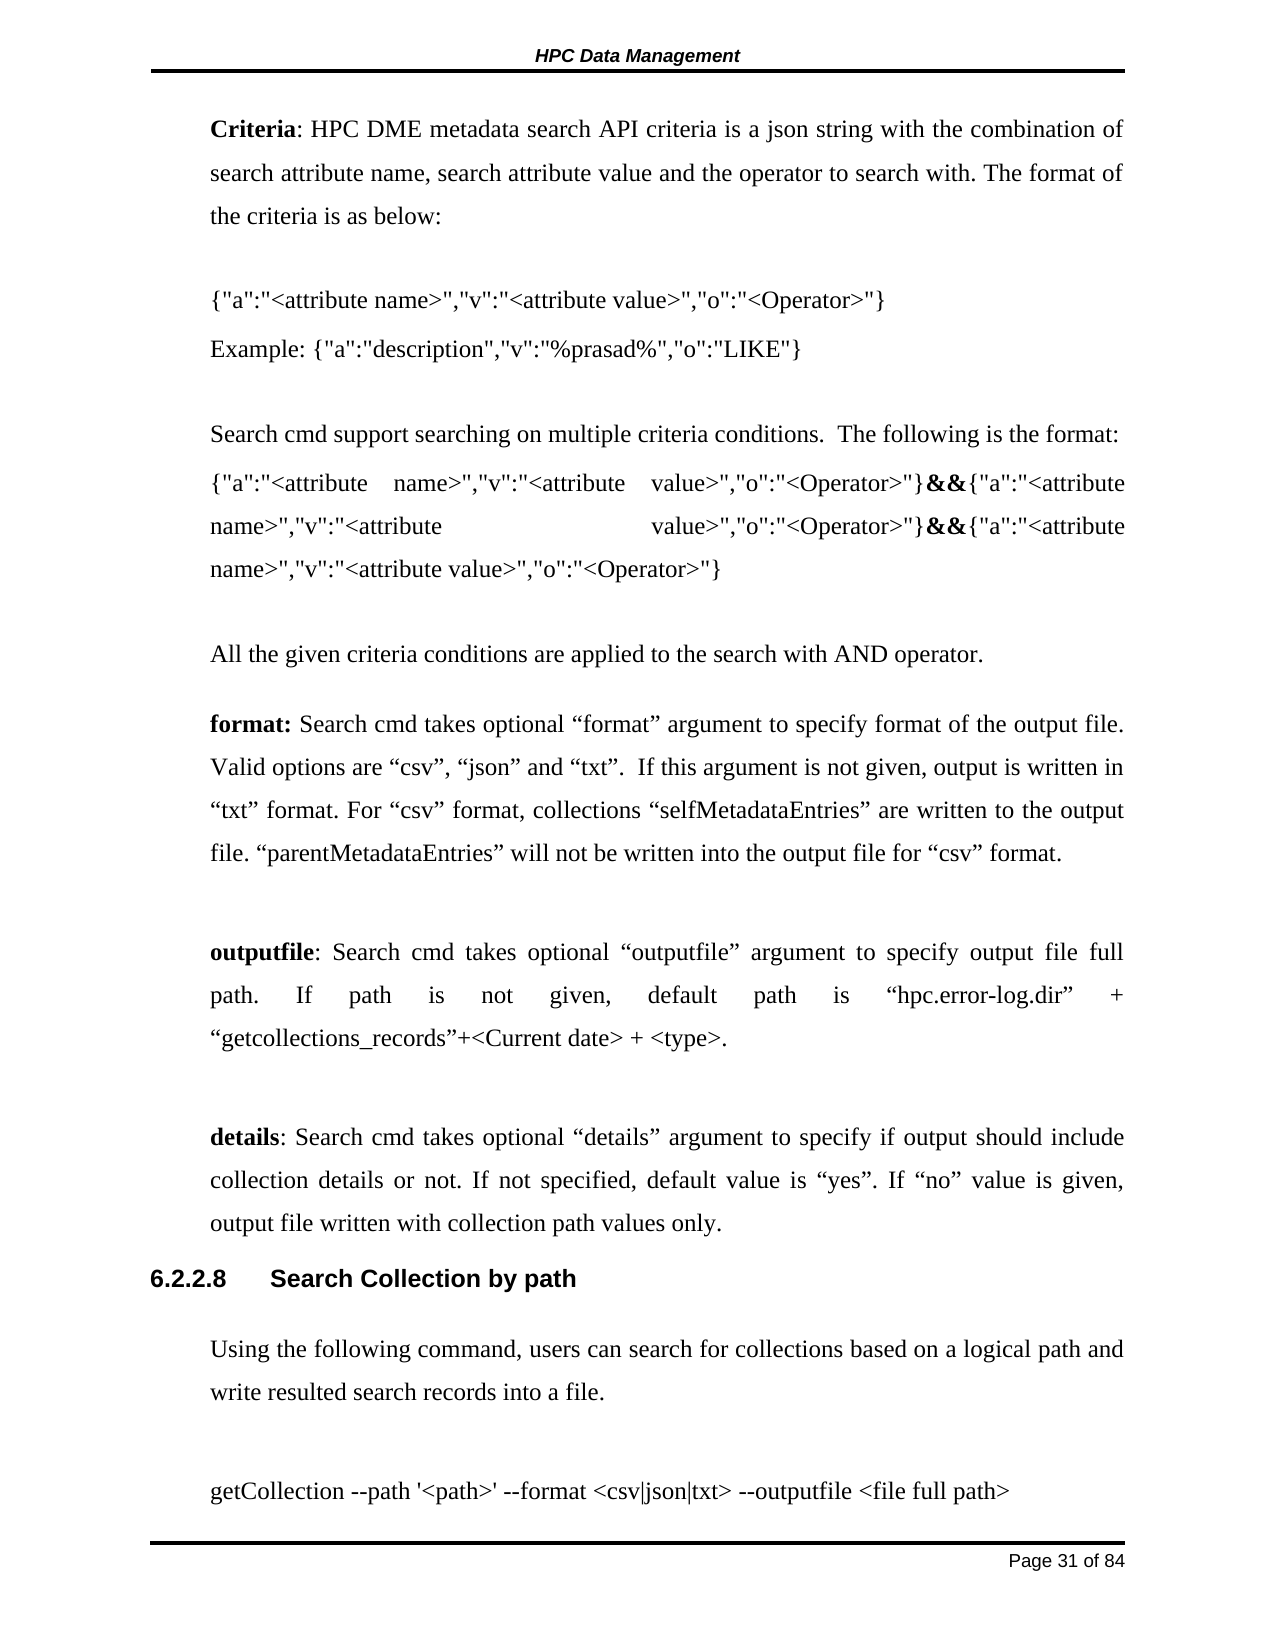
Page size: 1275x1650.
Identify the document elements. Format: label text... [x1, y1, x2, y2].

text getCollection --path '<path>' --format <csv|json|txt> --outputfile <file full path> [210, 1476, 1125, 1504]
text Example: {"a":"description","v":"%prasad%","o":"LIKE"} [210, 334, 1125, 363]
text format: Search cmd takes optional “format” argument to specify format of the output file. Valid options are “csv”, “json” and “txt”. If this argument is not given, output is written in “txt” format. For “csv” format, collections “selfMetadataEntries” are written to the output file. “parentMetadataEntries” will not be written into the output file for “csv” format. [210, 709, 1125, 867]
subtitle Search Collection by path [150, 1264, 1125, 1293]
text {"a":"<attribute name>","v":"<attribute value>","o":"<Operator>"} [210, 285, 1125, 314]
text outputfile: Search cmd takes optional “outputfile” argument to specify output file full path. If path is not given, default path is “hpc.error-log.dir” + “getcollections_records”+<Current date> + <type>. [210, 937, 1125, 1052]
text {"a":"<attribute name>","v":"<attribute value>","o":"<Operator>"}&&{"a":"<attribute name>","v":"<attribute value>","o":"<Operator>"}&&{"a":"<attribute name>","v":"<attribute value>","o":"<Operator>"} [210, 468, 1125, 583]
text details: Search cmd takes optional “details” argument to specify if output should include collection details or not. If not specified, default value is “yes”. If “no” value is given, output file written with collection path values only. [210, 1122, 1125, 1237]
text All the given criteria conditions are applied to the search with AND operator. [210, 639, 1125, 668]
text Using the following command, users can search for collections based on a logical path and write resulted search records into a file. [210, 1334, 1125, 1406]
text Search cmd support searching on multiple criteria conditions. The following is the format: [210, 419, 1125, 448]
text Criteria: HPC DME metadata search API criteria is a json string with the combination of search attribute name, search attribute value and the operator to search with. The format of the criteria is as below: [210, 114, 1125, 229]
